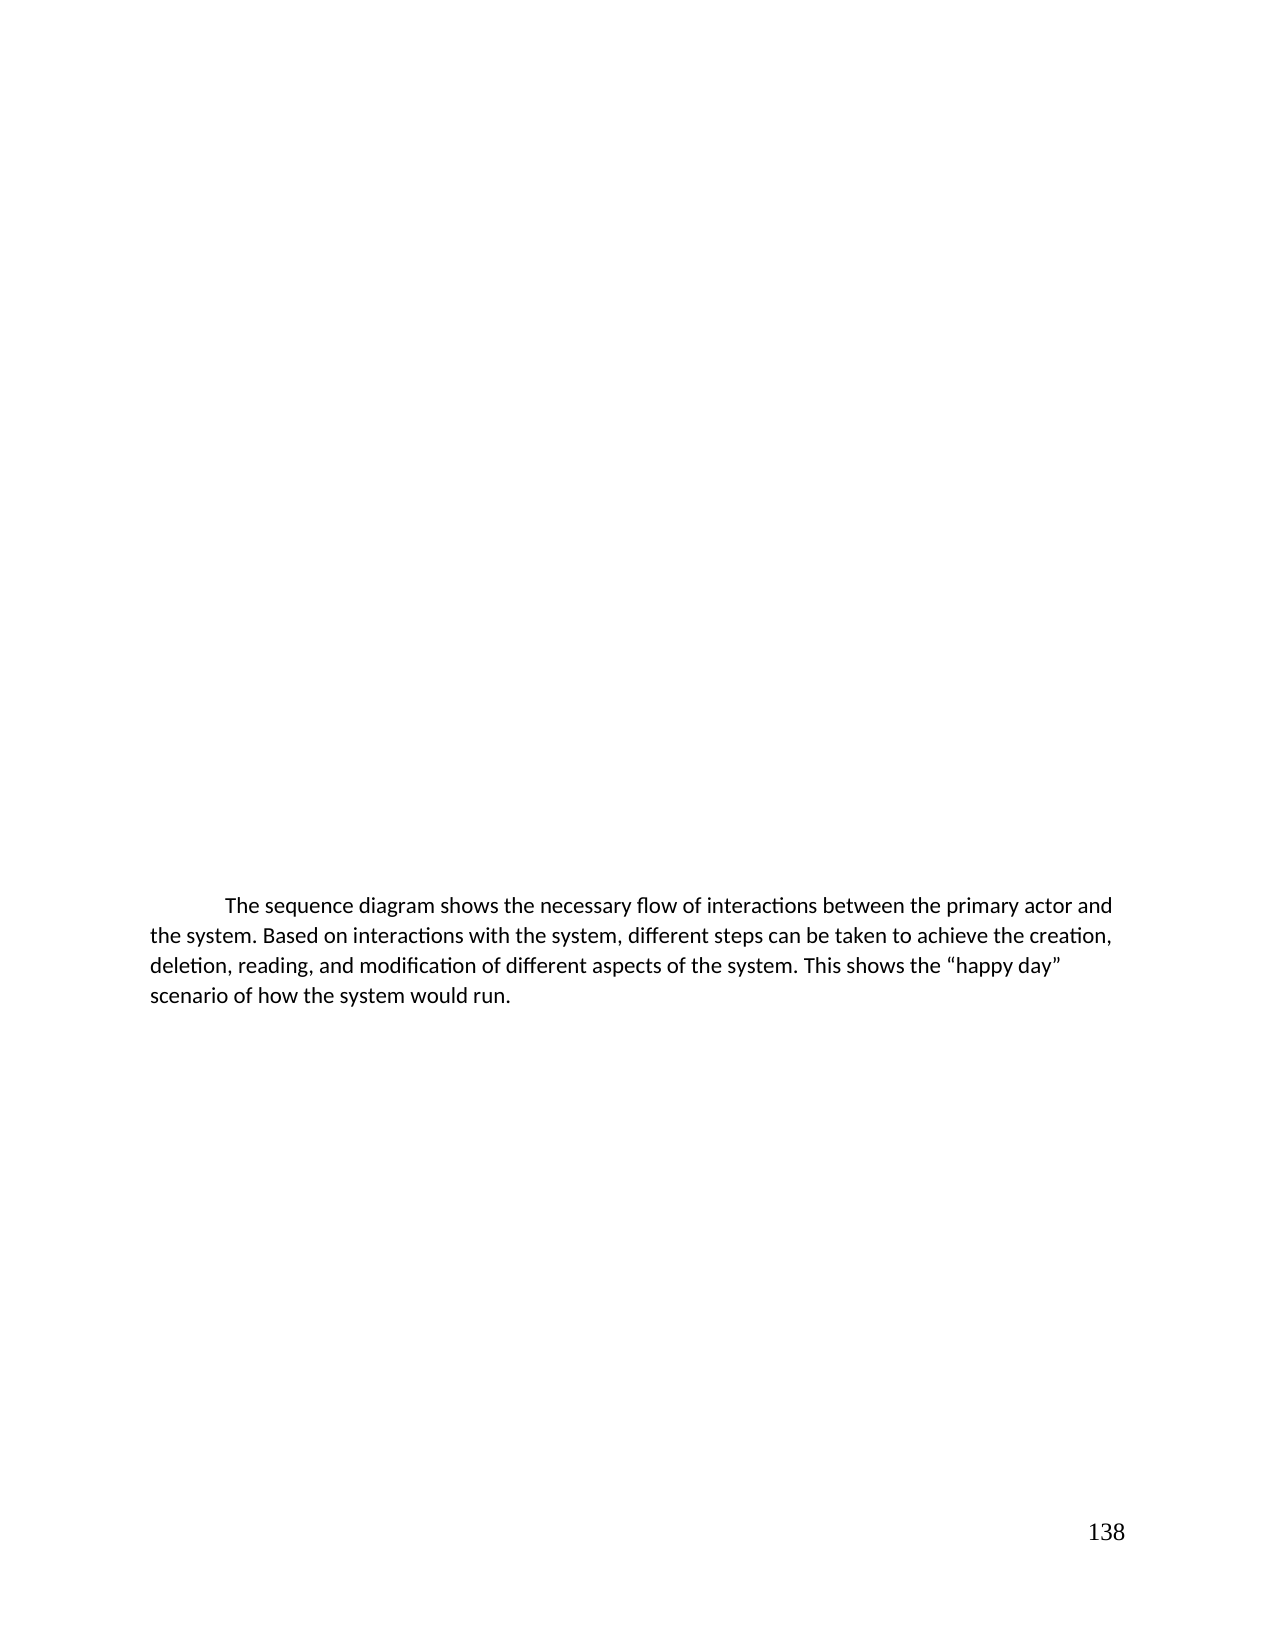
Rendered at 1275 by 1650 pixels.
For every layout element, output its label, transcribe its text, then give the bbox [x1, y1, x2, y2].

text The sequence diagram shows the necessary flow of interactions between the primary actor and the system. Based on interactions with the system, different steps can be taken to achieve the creation, deletion, reading, and modification of different aspects of the system. This shows the “happy day” scenario of how the system would run. [150, 892, 1125, 1009]
